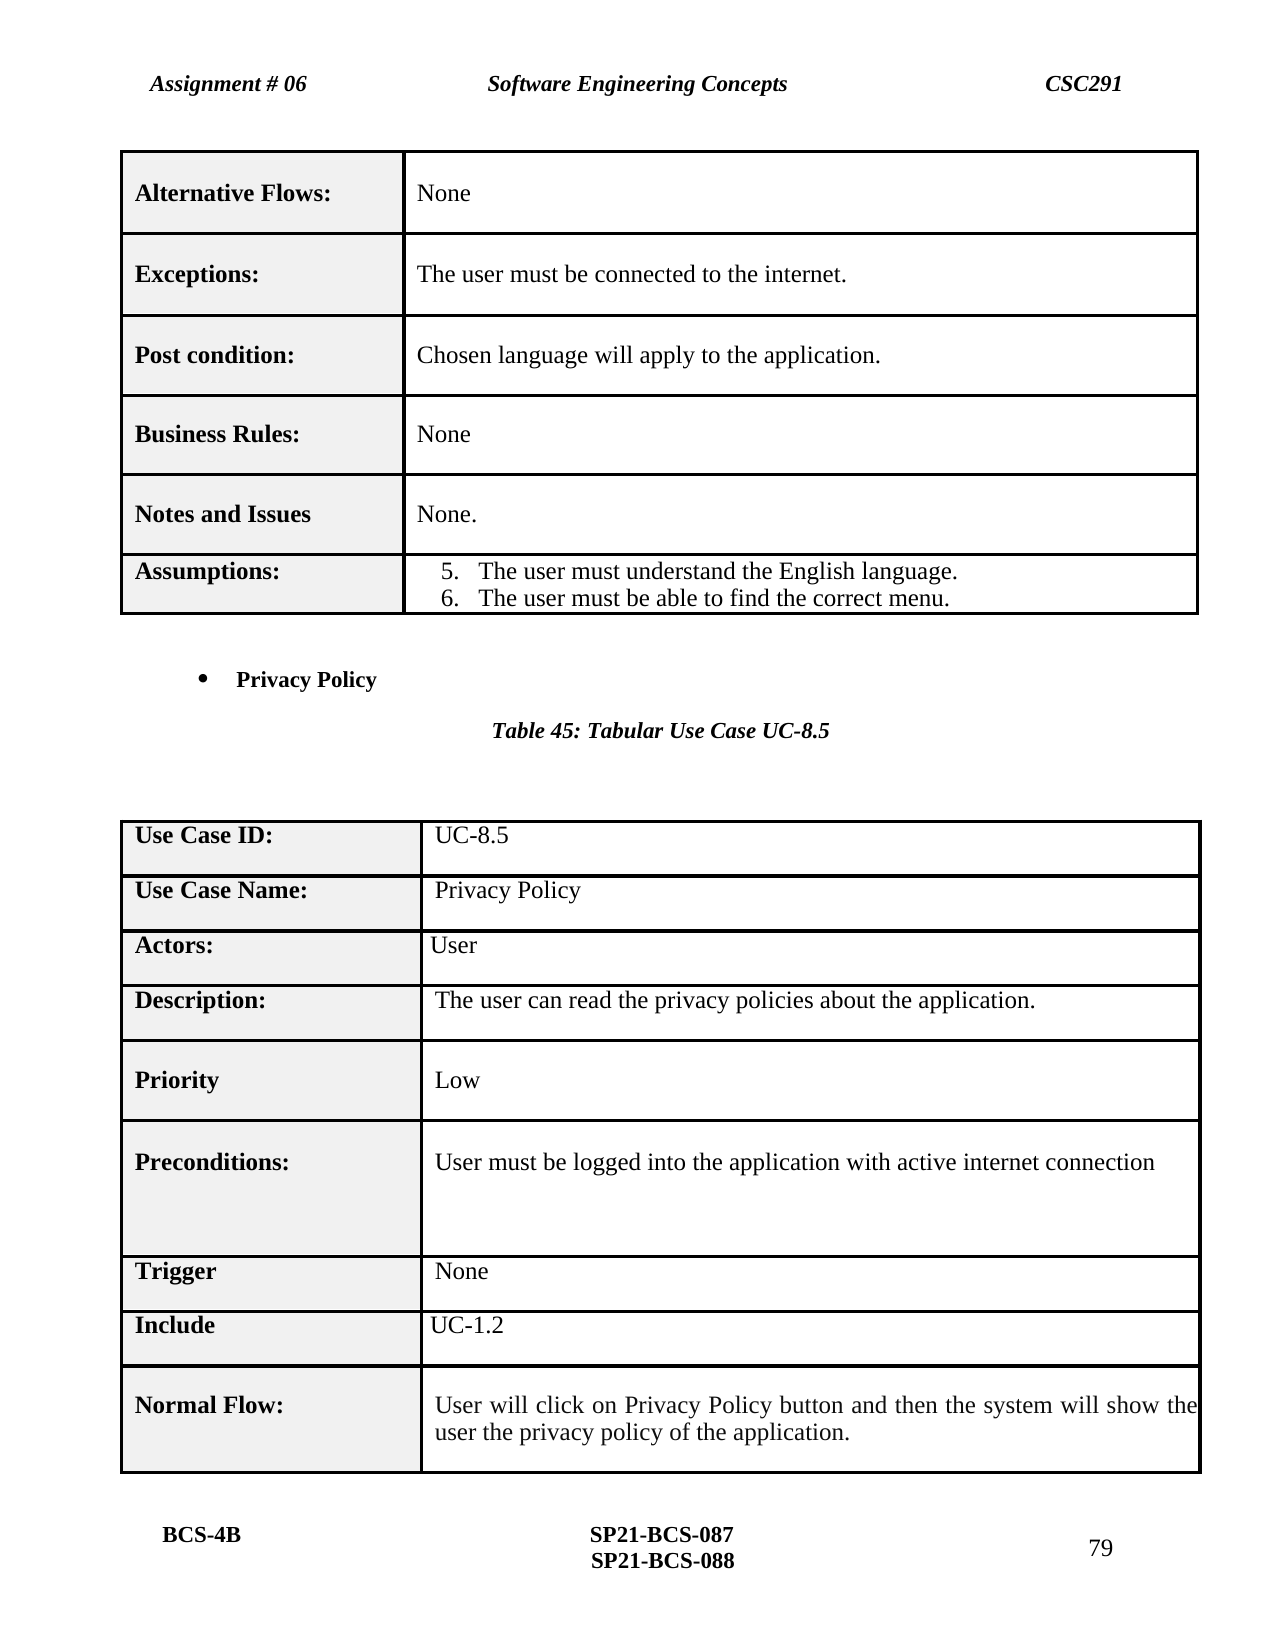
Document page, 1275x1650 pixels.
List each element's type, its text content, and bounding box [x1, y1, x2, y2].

table_cell The user must understand the English language. The user must be able to find the correct menu. [406, 556, 1196, 612]
list Privacy Policy [199, 666, 1125, 692]
table_cell Chosen language will apply to the application. [406, 317, 1196, 393]
table_cell None [406, 397, 1196, 473]
table_cell Alternative Flows: [123, 153, 402, 232]
table_cell The user must be connected to the internet. [406, 235, 1196, 313]
table_cell Use Case Name: [123, 878, 420, 929]
table_header Use Case ID: [123, 823, 420, 874]
table_cell Privacy Policy [423, 878, 1198, 929]
table_cell Post condition: [123, 317, 402, 393]
table_cell Actors: [123, 933, 420, 984]
table_cell Notes and Issues [123, 476, 402, 553]
table_cell User [423, 933, 1198, 984]
table_cell Assumptions: [123, 556, 402, 612]
table_cell Preconditions: [123, 1122, 420, 1254]
table_cell Business Rules: [123, 397, 402, 473]
table_cell None [406, 153, 1196, 232]
table_header UC-8.5 [423, 823, 1198, 874]
table_cell None [423, 1258, 1198, 1309]
table_cell User will click on Privacy Policy button and then the system will show the user the privacy policy of the application. [423, 1368, 1198, 1471]
table_cell Exceptions: [123, 235, 402, 313]
table_cell Priority [123, 1042, 420, 1119]
table_cell The user can read the privacy policies about the application. [423, 987, 1198, 1039]
table_cell Description: [123, 987, 420, 1039]
table_cell Include [123, 1313, 420, 1364]
table_cell Normal Flow: [123, 1368, 420, 1471]
text Table 45: Tabular Use Case UC-8.5 [199, 717, 1125, 744]
table_cell User must be logged into the application with active internet connection [423, 1122, 1198, 1254]
table_cell UC-1.2 [423, 1313, 1198, 1364]
table_cell Trigger [123, 1258, 420, 1309]
table_cell Low [423, 1042, 1198, 1119]
table_cell None. [406, 476, 1196, 553]
